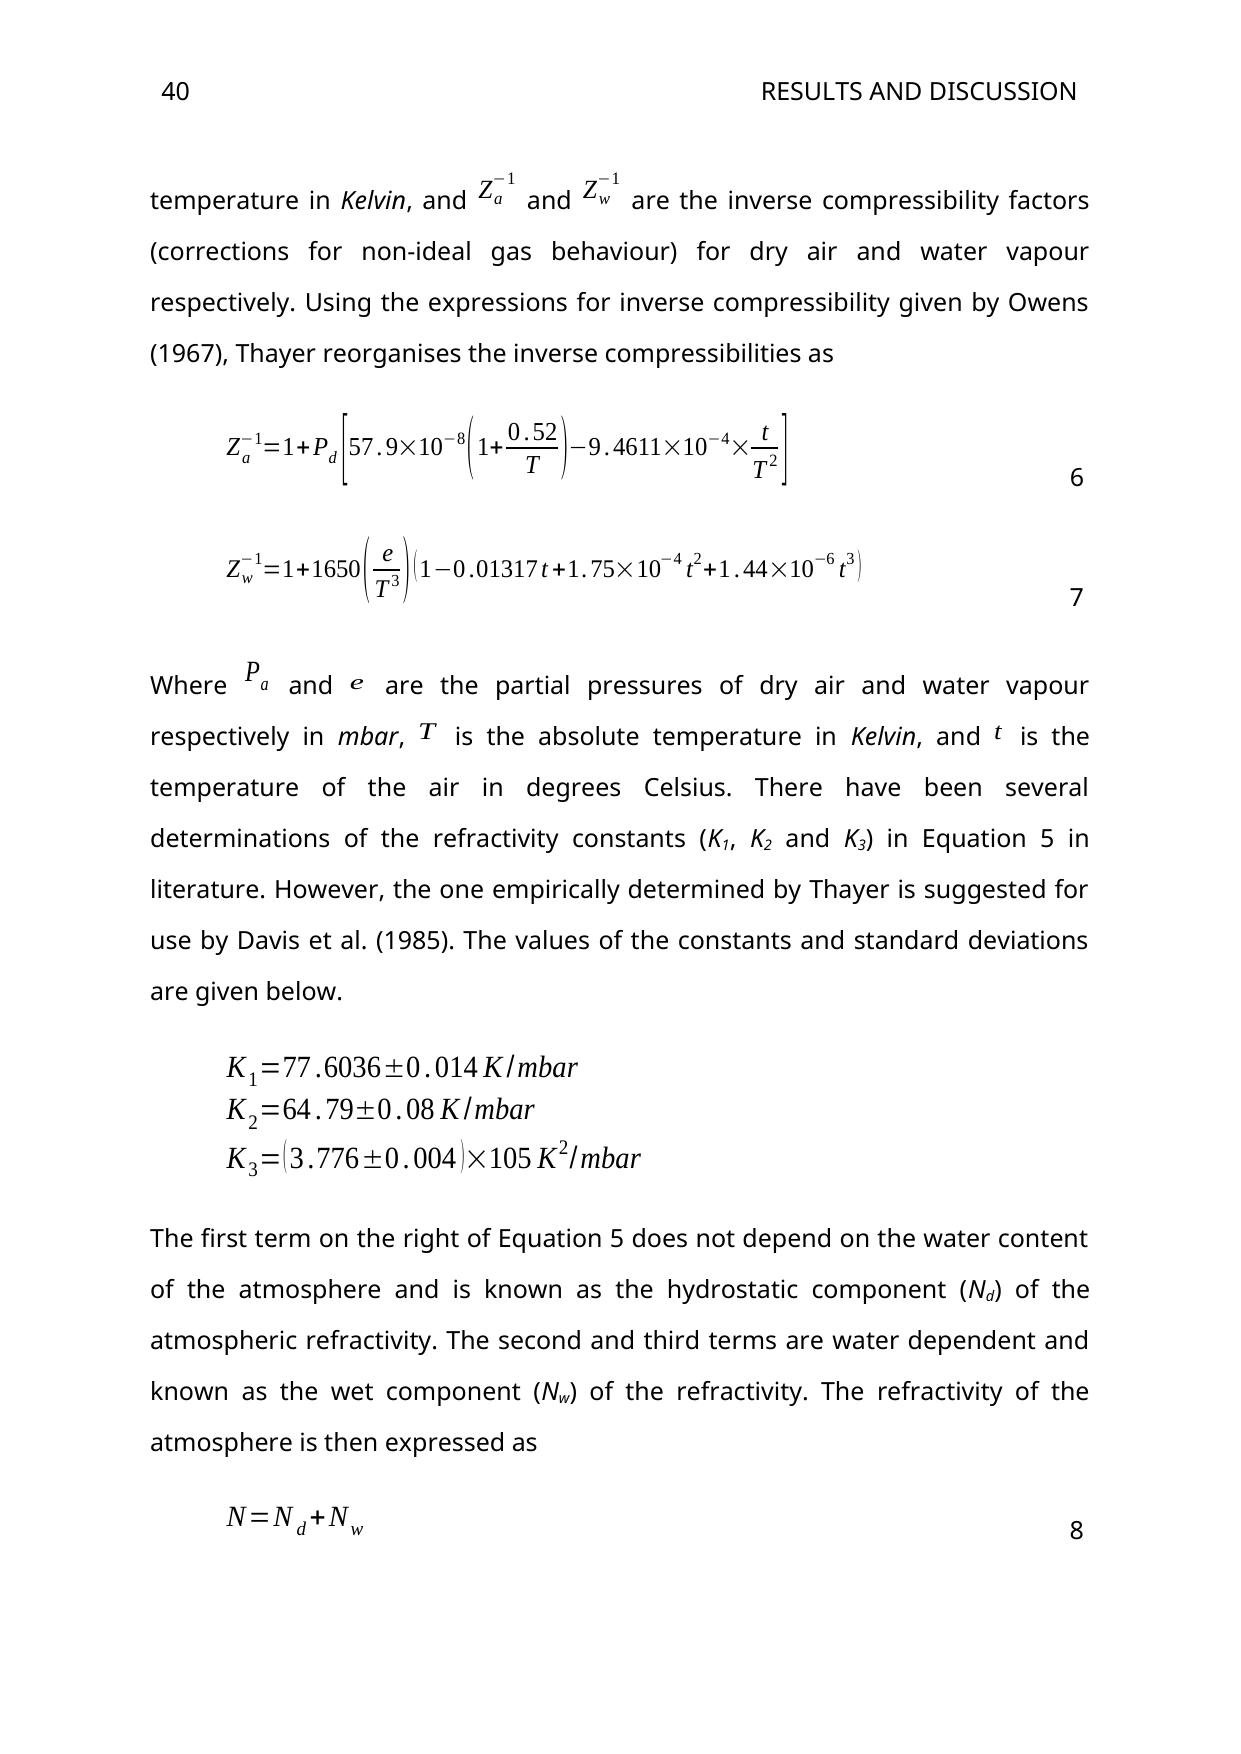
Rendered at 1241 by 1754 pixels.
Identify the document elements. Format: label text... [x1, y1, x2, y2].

text The first term on the right of Equation 5 does not depend on the water content of the atmosphere and is known as the hydrostatic component (Nd) of the atmospheric refractivity. The second and third terms are water dependent and known as the wet component (Nw) of the refractivity. The refractivity of the atmosphere is then expressed as [150, 1220, 1090, 1458]
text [150, 170, 1090, 369]
text 7 [150, 536, 1090, 613]
text 6 [150, 412, 1090, 494]
text 8 [150, 1500, 1090, 1547]
text Where and are the partial pressures of dry air and water vapour respectively in mbar, is the absolute temperature in Kelvin, and is the temperature of the air in degrees Celsius. There have been several determinations of the refractivity constants (K1, K2 and K3) in Equation 5 in literature. However, the one empirically determined by Thayer is suggested for use by Davis et al. (1985). The values of the constants and standard deviations are given below. [150, 655, 1090, 1008]
